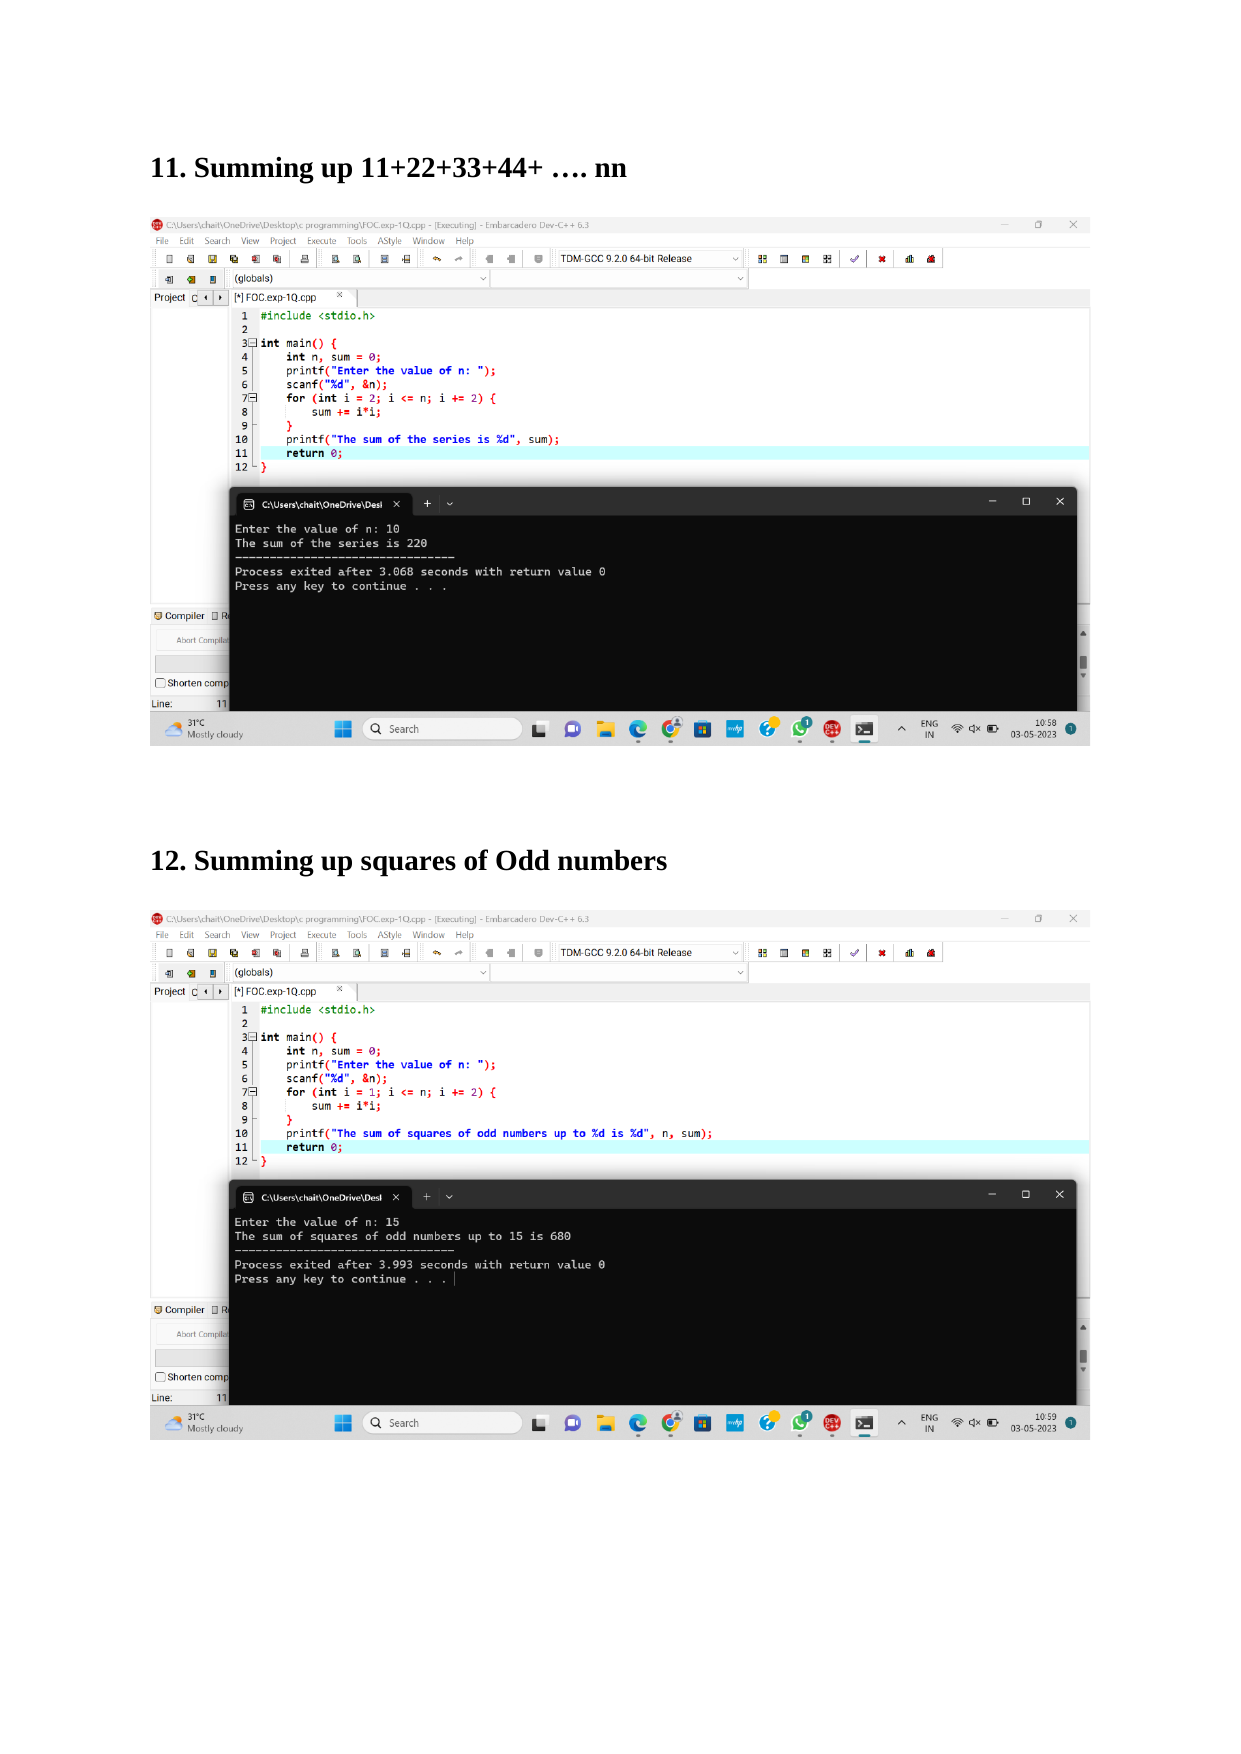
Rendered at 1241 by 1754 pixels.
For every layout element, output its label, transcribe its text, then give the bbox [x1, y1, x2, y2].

picture [150, 910, 1091, 1440]
text 12. Summing up squares of Odd numbers [150, 843, 1090, 877]
picture [150, 217, 1091, 746]
text 11. Summing up 11+22+33+44+ …. nn [150, 150, 1090, 183]
